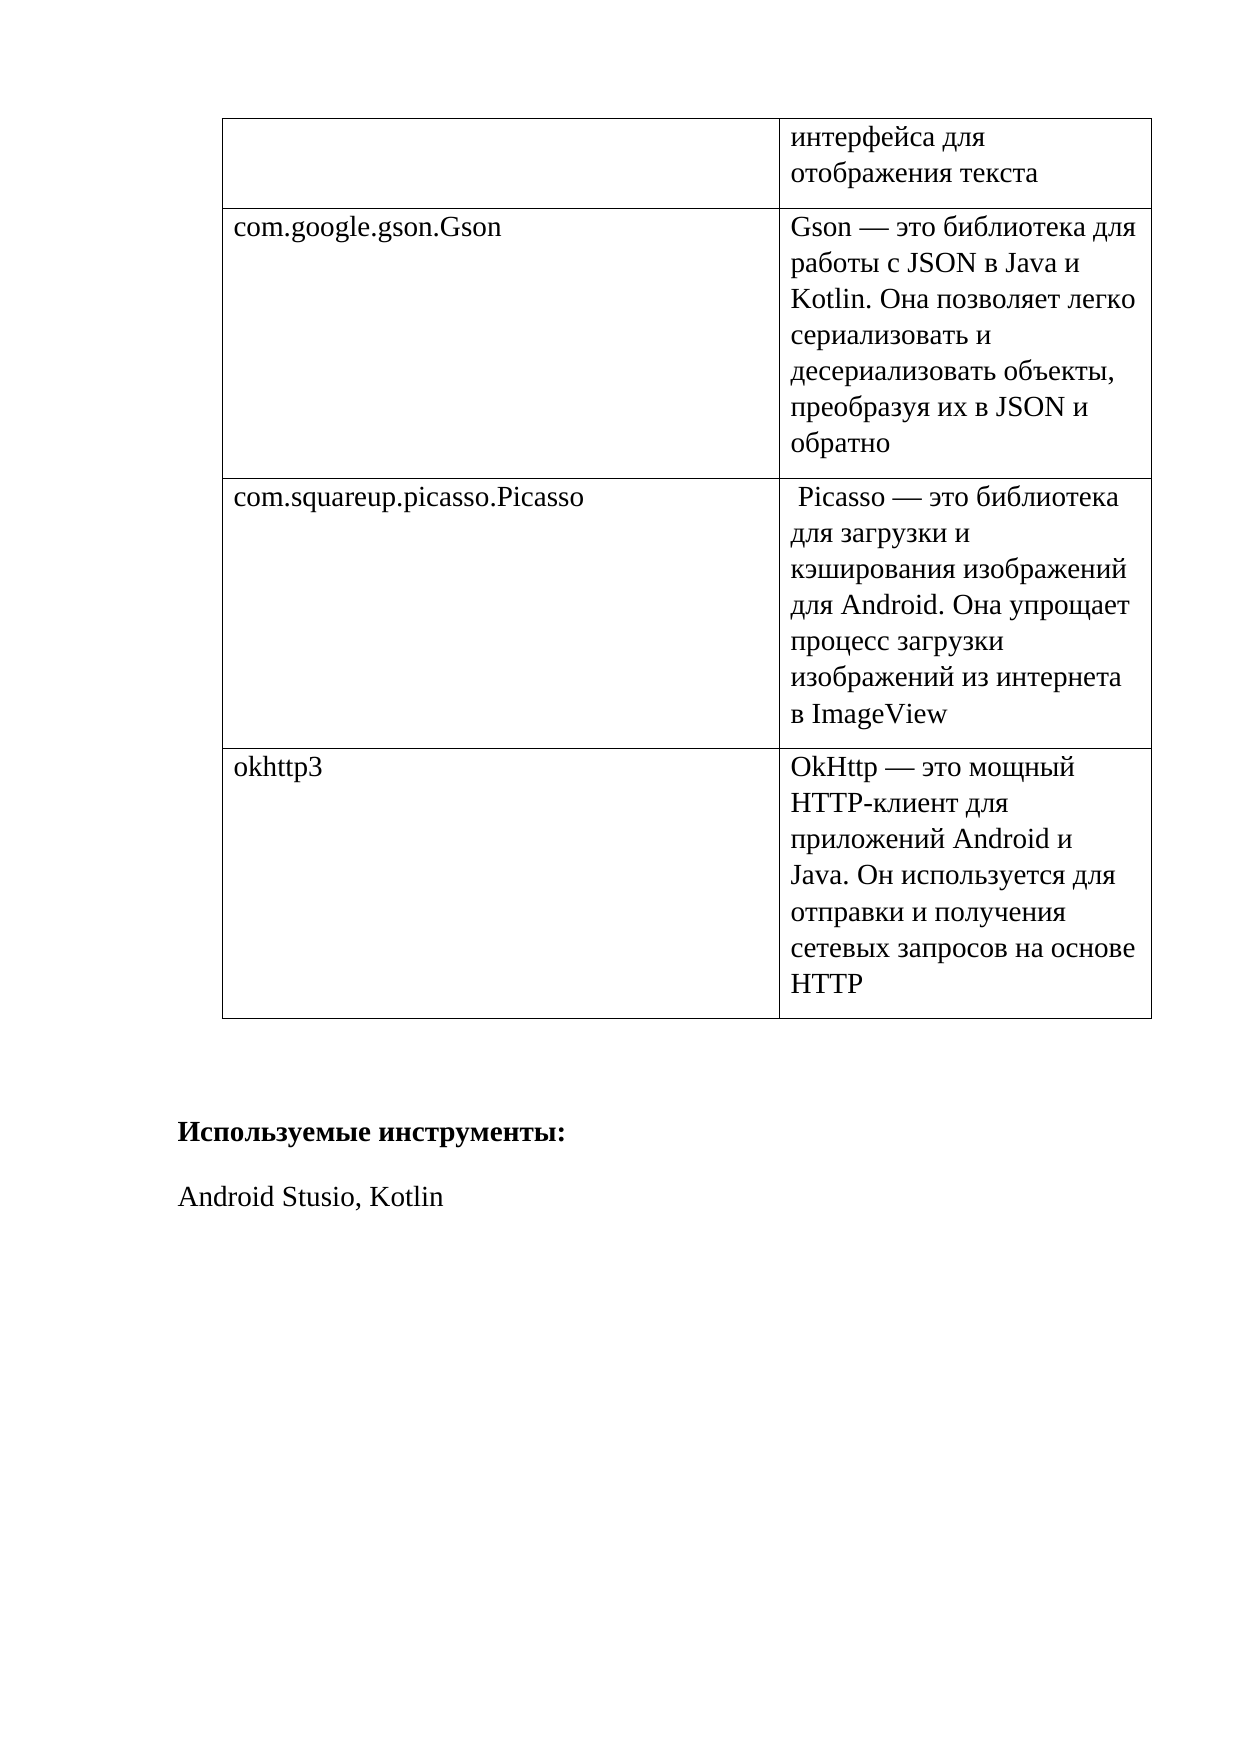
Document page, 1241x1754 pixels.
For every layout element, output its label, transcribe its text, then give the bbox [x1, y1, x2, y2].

table_cell okhttp3 [223, 749, 779, 1018]
table_cell com.squareup.picasso.Picasso [223, 479, 779, 748]
table_cell Picasso — это библиотека для загрузки и кэширования изображений для Android. Она упрощает процесс загрузки изображений из интернета в ImageView [780, 479, 1151, 748]
table_cell com.google.gson.Gson [223, 209, 779, 478]
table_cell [223, 119, 779, 208]
table_cell Gson — это библиотека для работы с JSON в Java и Kotlin. Она позволяет легко сериализовать и десериализовать объекты, преобразуя их в JSON и обратно [780, 209, 1151, 478]
text Android Stusio, Kotlin [177, 1179, 1152, 1213]
table_cell OkHttp — это мощный HTTP-клиент для приложений Android и Java. Он используется для отправки и получения сетевых запросов на основе HTTP [780, 749, 1151, 1018]
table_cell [780, 119, 1151, 208]
text Используемые инструменты: [177, 1114, 1152, 1147]
